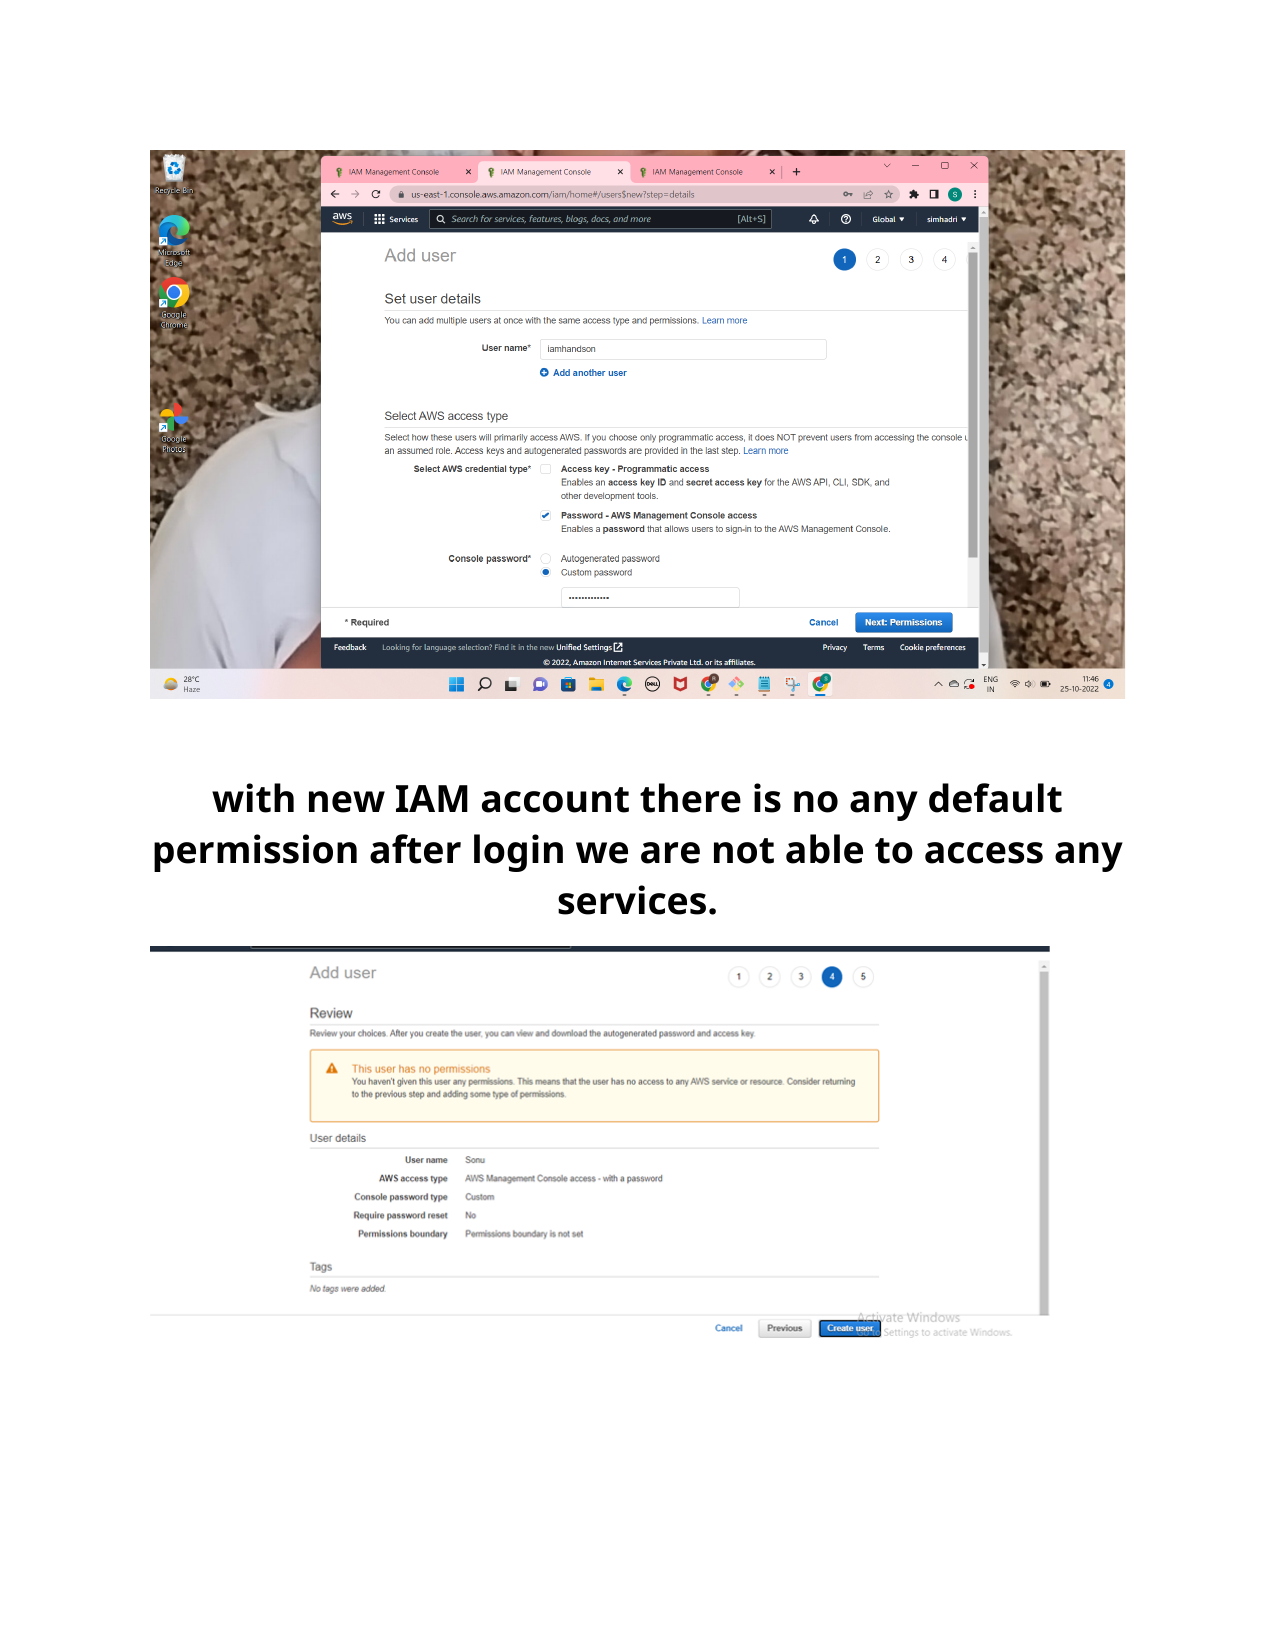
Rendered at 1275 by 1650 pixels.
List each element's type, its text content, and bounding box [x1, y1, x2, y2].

picture [150, 150, 1125, 699]
picture [150, 946, 1125, 1340]
text with new IAM account there is no any default permission after login we are not able to access any services. [150, 772, 1125, 925]
